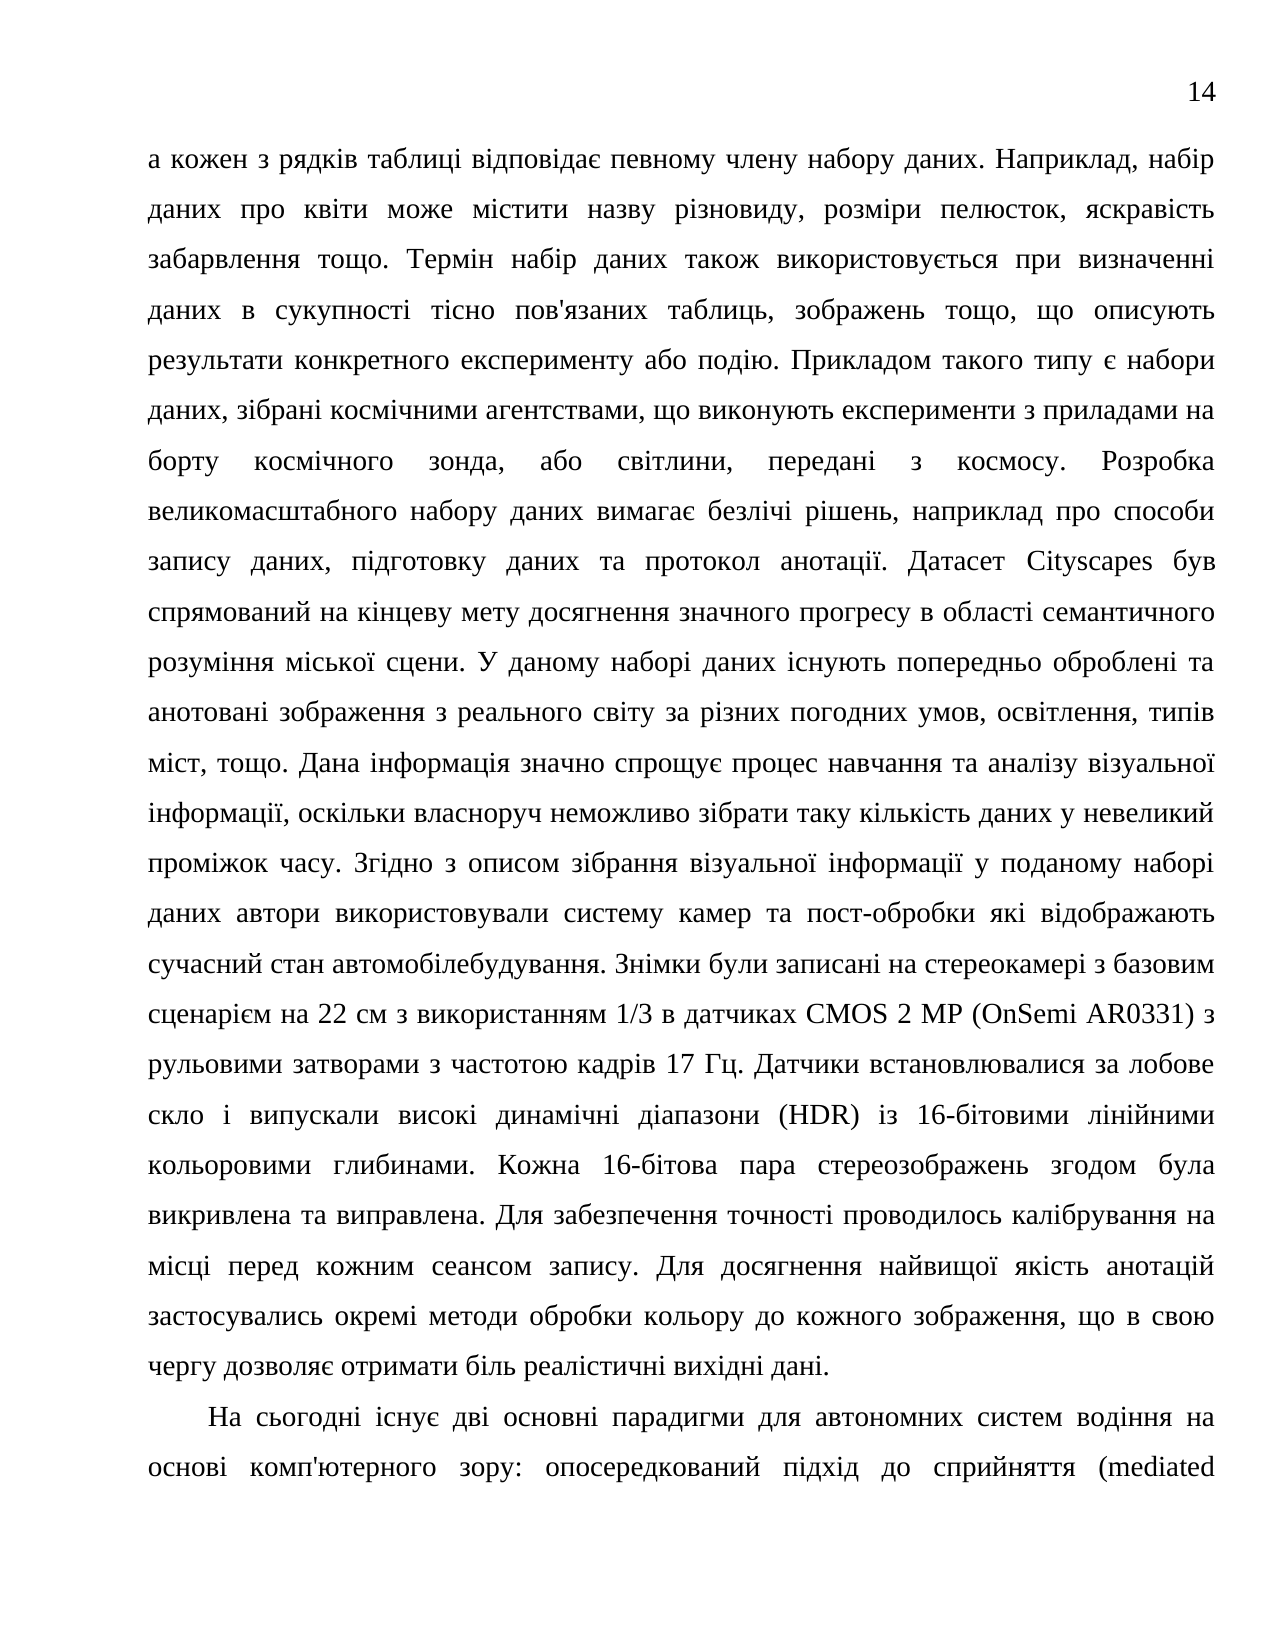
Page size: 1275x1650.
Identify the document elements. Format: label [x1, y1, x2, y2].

text [148, 141, 1216, 1382]
text [148, 1399, 1216, 1483]
